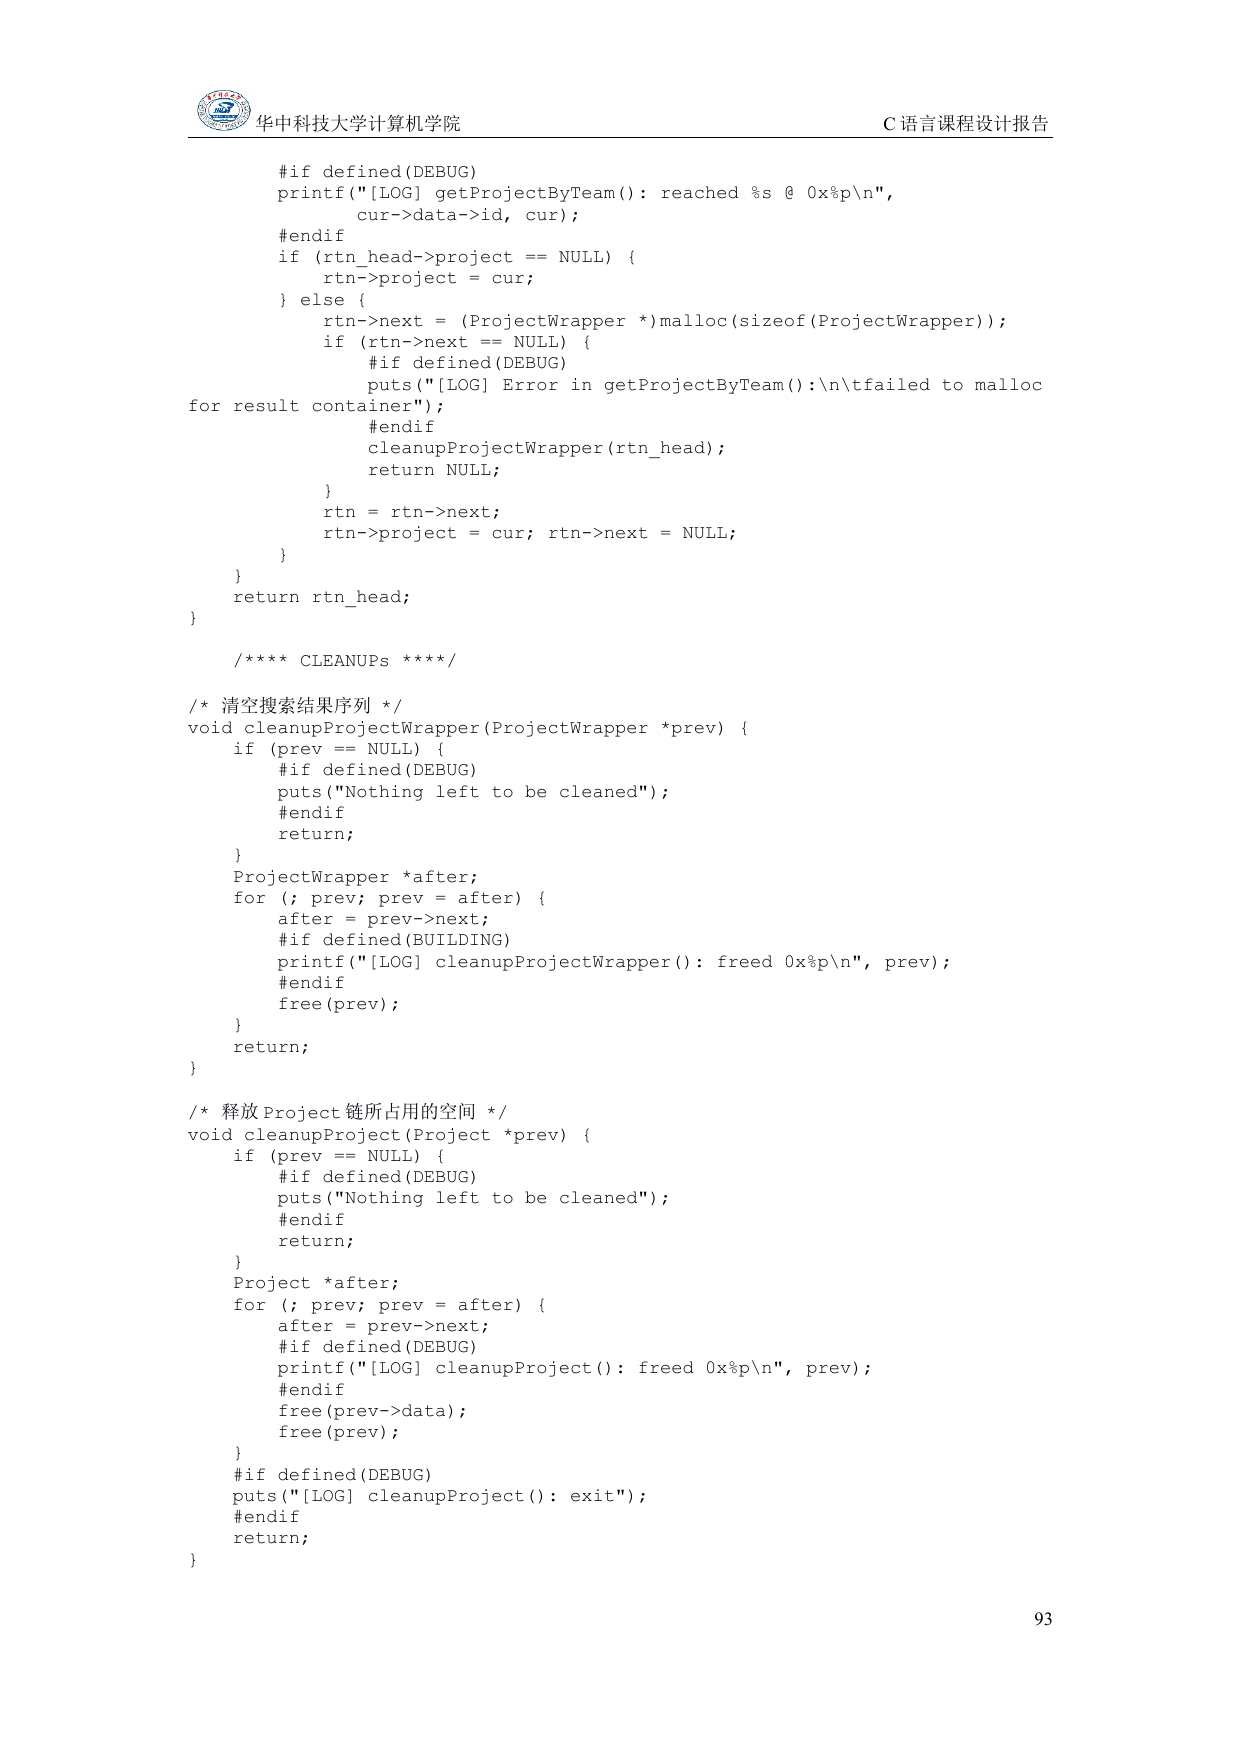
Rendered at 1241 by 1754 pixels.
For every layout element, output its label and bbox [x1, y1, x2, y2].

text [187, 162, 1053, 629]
picture [191, 88, 255, 131]
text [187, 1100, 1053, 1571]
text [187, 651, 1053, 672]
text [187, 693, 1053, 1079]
